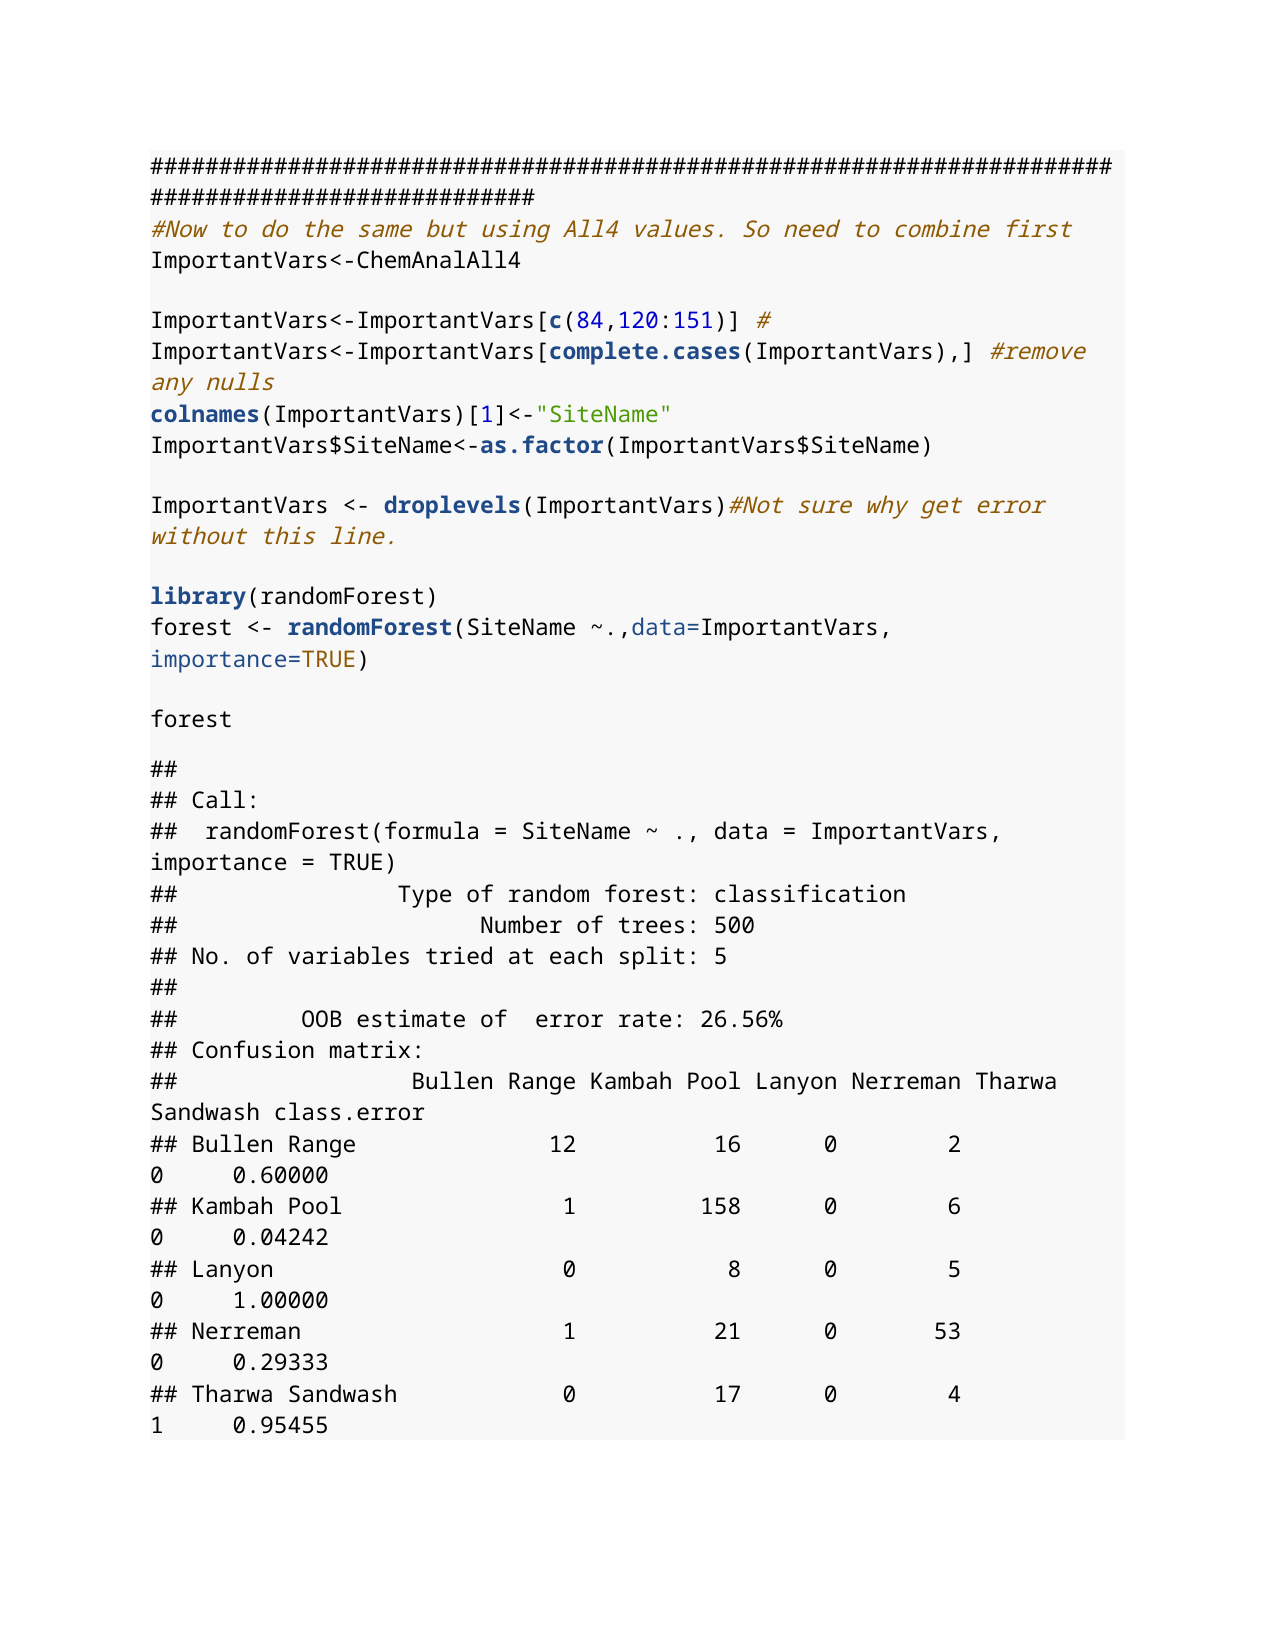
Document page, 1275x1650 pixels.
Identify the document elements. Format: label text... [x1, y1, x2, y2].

text ## ## Call: ## randomForest(formula = SiteName ~ ., data = ImportantVars, importance = TRUE) ## Type of random forest: classification ## Number of trees: 500 ## No. of variables tried at each split: 5 ## ## OOB estimate of error rate: 26.56% ## Confusion matrix: ## Bullen Range Kambah Pool Lanyon Nerreman Tharwa Sandwash class.error ## Bullen Range 12 16 0 2 0 0.60000 ## Kambah Pool 1 158 0 6 0 0.04242 ## Lanyon 0 8 0 5 0 1.00000 ## Nerreman 1 21 0 53 0 0.29333 ## Tharwa Sandwash 0 17 0 4 1 0.95455 [150, 752, 1125, 1440]
text ################################################################################################## #Now to do the same but using All4 values. So need to combine first ImportantVars<-ChemAnalAll4 ImportantVars<-ImportantVars[c(84,120:151)] # ImportantVars<-ImportantVars[complete.cases(ImportantVars),] #remove any nulls colnames(ImportantVars)[1]<-"SiteName" ImportantVars$SiteName<-as.factor(ImportantVars$SiteName) ImportantVars <- droplevels(ImportantVars)#Not sure why get error without this line. library(randomForest) forest <- randomForest(SiteName ~.,data=ImportantVars, importance=TRUE) forest [150, 150, 1125, 734]
